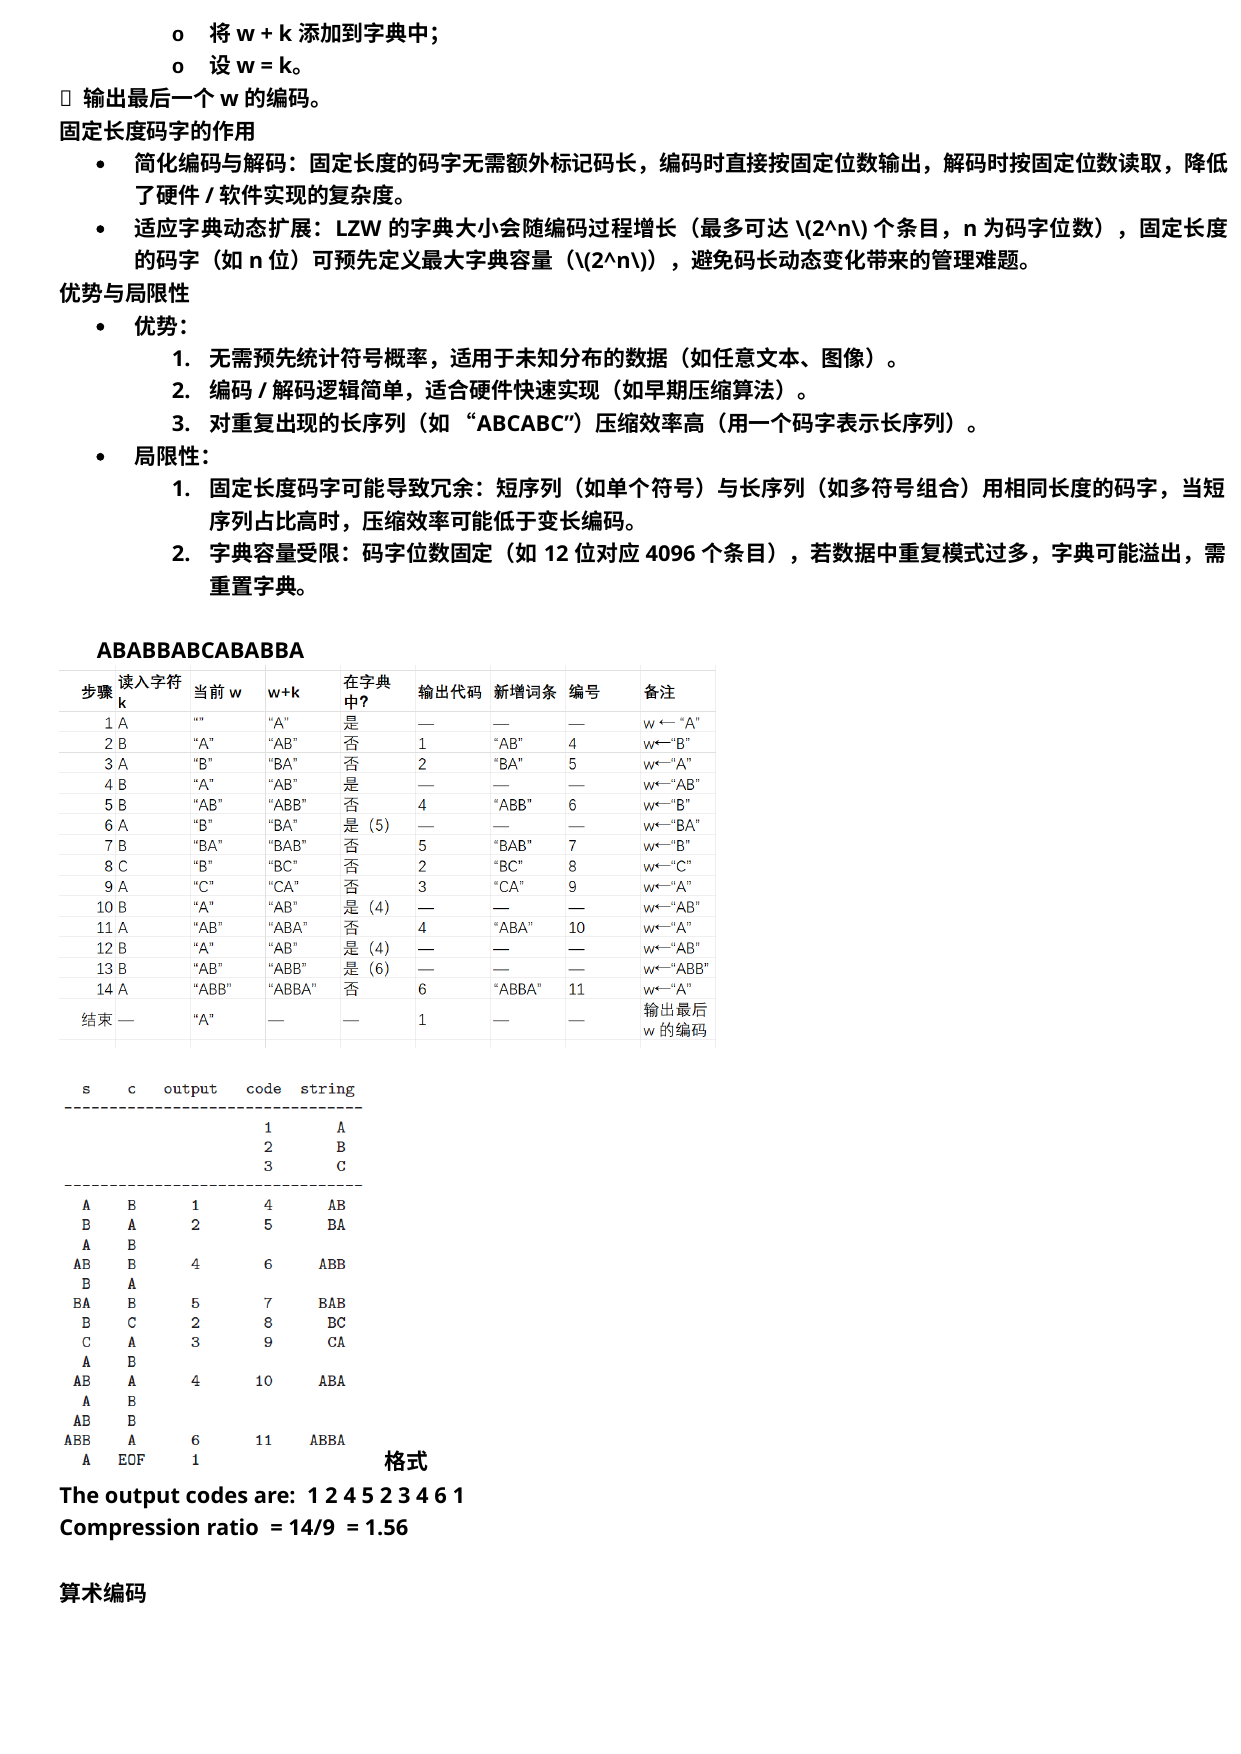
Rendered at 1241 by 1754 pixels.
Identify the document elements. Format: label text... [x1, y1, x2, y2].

list 字典容量受限：码字位数固定（如 12 位对应 4096 个条目），若数据中重复模式过多，字典可能溢出，需重置字典。 [172, 536, 1228, 601]
text Compression ratio = 14/9 = 1.56 [59, 1511, 1228, 1543]
text 固定长度码字的作用 [59, 113, 1228, 146]
list 设 w = k。 [172, 48, 1228, 81]
list 将 w + k 添加到字典中； [172, 16, 1228, 48]
text 格式 [59, 1056, 1228, 1478]
list 适应字典动态扩展：LZW 的字典大小会随编码过程增长（最多可达 \(2^n\) 个条目，n 为码字位数），固定长度的码字（如 n 位）可预先定义最大字典容量（\(2^n\)），避免码长动态变化带来的管理难题。 [97, 211, 1228, 276]
text 优势与局限性 [59, 276, 1228, 308]
list 编码 / 解码逻辑简单，适合硬件快速实现（如早期压缩算法）。 [172, 373, 1228, 406]
list 简化编码与解码：固定长度的码字无需额外标记码长，编码时直接按固定位数输出，解码时按固定位数读取，降低了硬件 / 软件实现的复杂度。 [97, 146, 1228, 211]
picture [59, 665, 716, 1048]
text 算术编码 [59, 1576, 1228, 1608]
text The output codes are: 1 2 4 5 2 3 4 6 1 [59, 1478, 1228, 1511]
list 固定长度码字可能导致冗余：短序列（如单个符号）与长序列（如多符号组合）用相同长度的码字，当短序列占比高时，压缩效率可能低于变长编码。 [172, 471, 1228, 536]
text ABABBABCABABBA [97, 633, 1228, 666]
text  输出最后一个 w 的编码。 [59, 81, 1228, 113]
list 局限性： [97, 438, 1228, 471]
list 优势： [97, 308, 1228, 341]
list 对重复出现的长序列（如 “ABCABC”）压缩效率高（用一个码字表示长序列）。 [172, 406, 1228, 438]
list 无需预先统计符号概率，适用于未知分布的数据（如任意文本、图像）。 [172, 341, 1228, 373]
